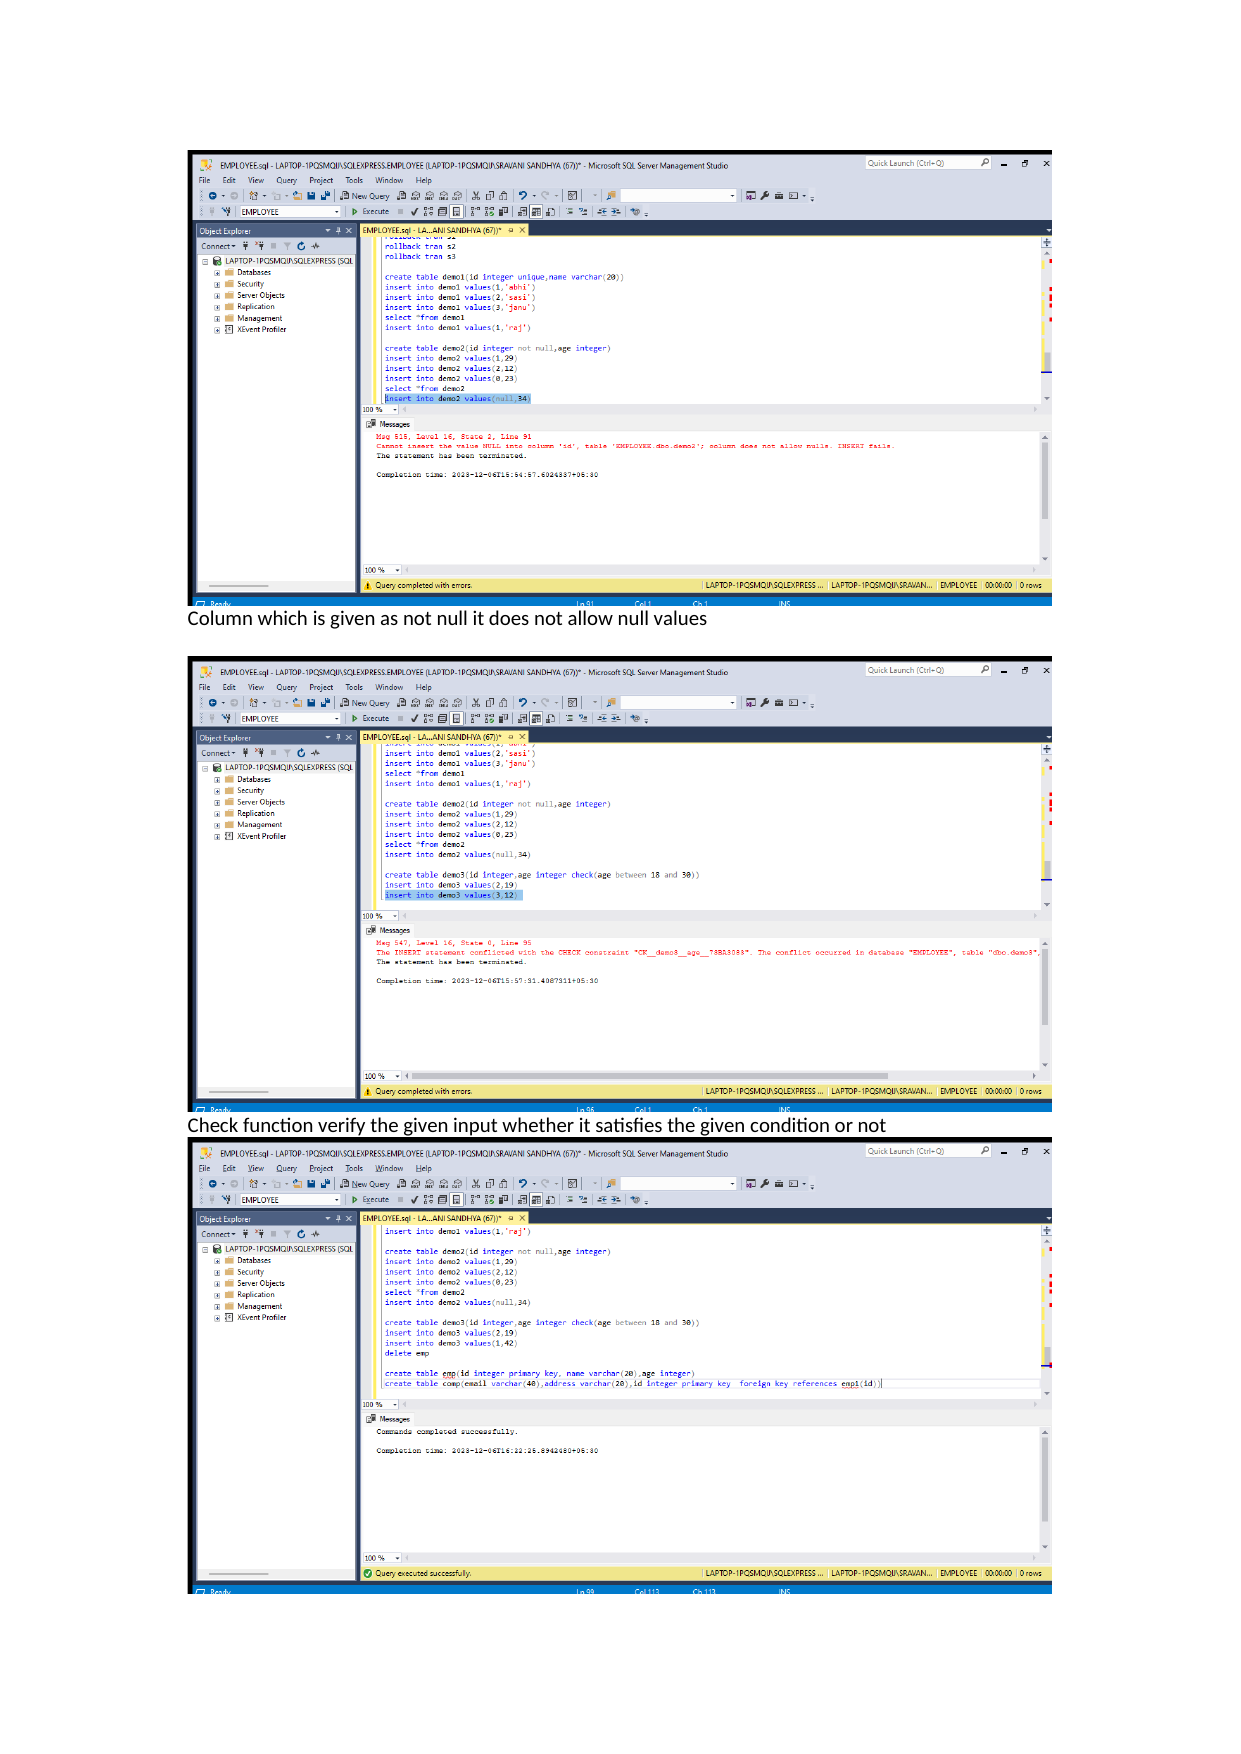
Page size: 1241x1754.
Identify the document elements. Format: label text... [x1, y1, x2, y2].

picture [187, 1137, 1052, 1594]
text Column which is given as not null it does not allow null values [187, 606, 1053, 631]
text Check function verify the given input whether it satisfies the given condition or not [187, 1112, 1053, 1137]
picture [187, 656, 1052, 1112]
picture [187, 150, 1052, 606]
